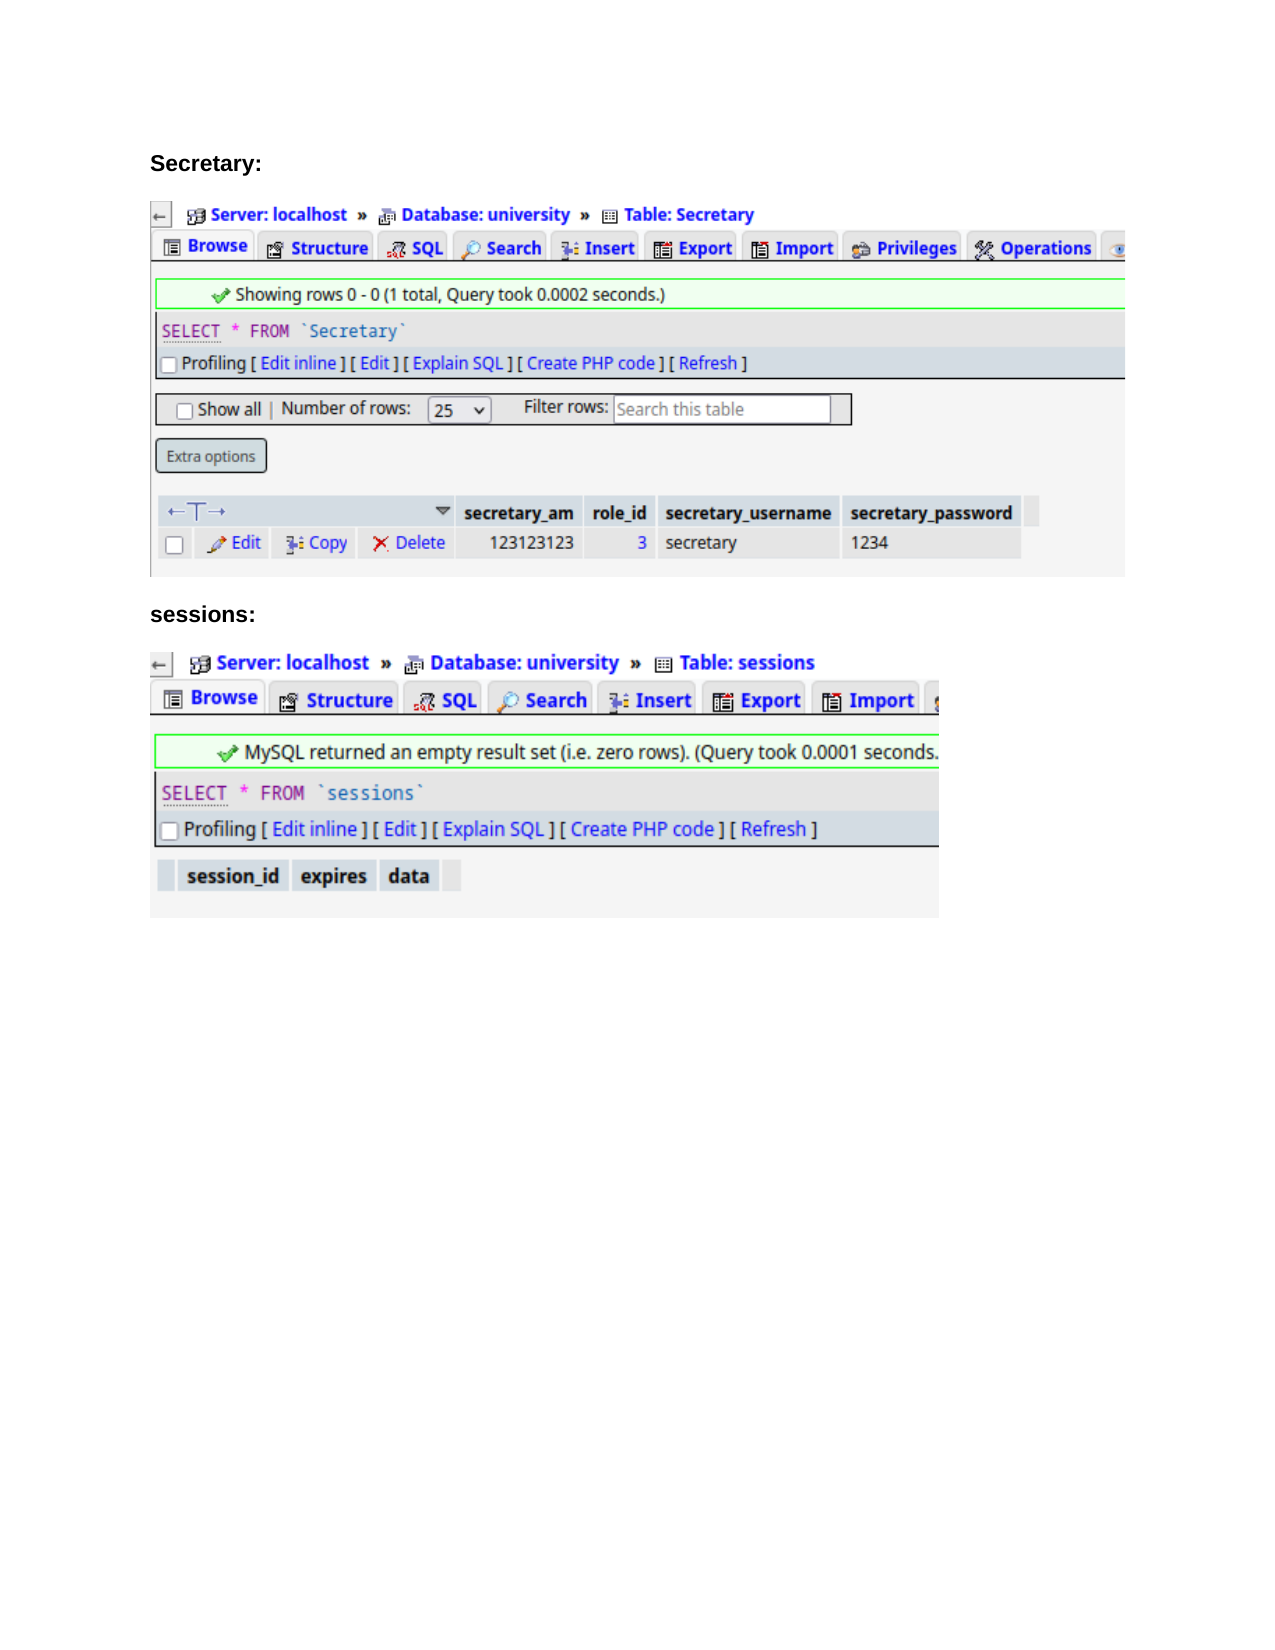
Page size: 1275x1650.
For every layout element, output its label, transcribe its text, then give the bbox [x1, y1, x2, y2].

text Secretary: [150, 150, 1125, 176]
picture [150, 652, 939, 918]
picture [150, 201, 1125, 577]
text sessions: [150, 601, 1125, 627]
